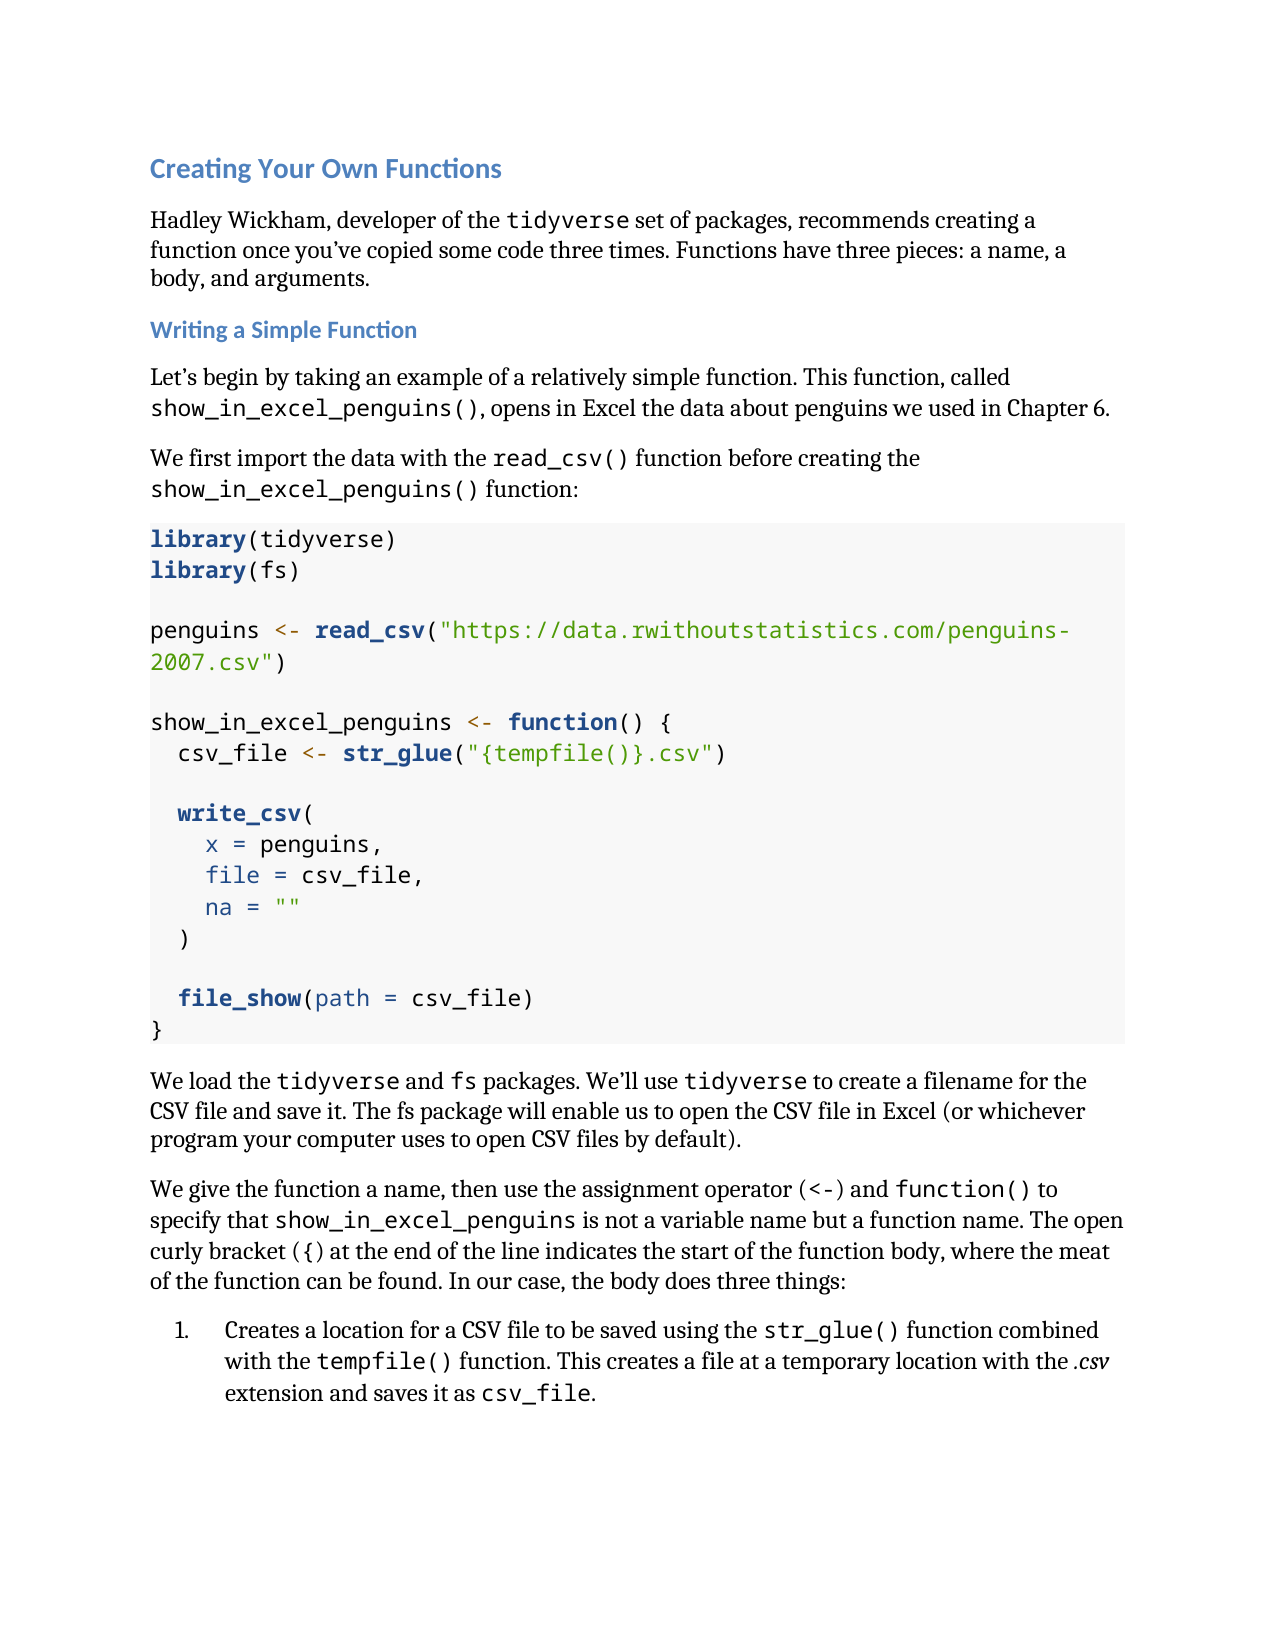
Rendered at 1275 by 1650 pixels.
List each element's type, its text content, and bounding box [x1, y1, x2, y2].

text We load the tidyverse and fs packages. We’ll use tidyverse to create a filename for the CSV file and save it. The fs package will enable us to open the CSV file in Excel (or whichever program your computer uses to open CSV files by default). [150, 1065, 1125, 1154]
text We give the function a name, then use the assignment operator (<-) and function() to specify that show_in_excel_penguins is not a variable name but a function name. The open curly bracket ({) at the end of the line indicates the start of the function body, where the meat of the function can be found. In our case, the body does three things: [150, 1173, 1125, 1295]
text library(tidyverse) library(fs) penguins <- read_csv("https://data.rwithoutstatistics.com/penguins-2007.csv") show_in_excel_penguins <- function() { csv_file <- str_glue("{tempfile()}.csv") write_csv( x = penguins, file = csv_file, na = "" ) file_show(path = csv_file) } [150, 523, 1125, 1044]
text We first import the data with the read_csv() function before creating the show_in_excel_penguins() function: [150, 442, 1125, 504]
text Hadley Wickham, developer of the tidyverse set of packages, recommends creating a function once you’ve copied some code three times. Functions have three pieces: a name, a body, and arguments. [150, 204, 1125, 293]
subtitle Writing a Simple Function [150, 314, 1125, 344]
text Let’s begin by taking an example of a relatively simple function. This function, called show_in_excel_penguins(), opens in Excel the data about penguins we used in Chapter 6. [150, 363, 1125, 423]
subtitle Creating Your Own Functions [150, 150, 1125, 186]
list Creates a location for a CSV file to be saved using the str_glue() function combined with the tempfile() function. This creates a file at a temporary location with the .csv extension and saves it as csv_file. [175, 1314, 1125, 1408]
